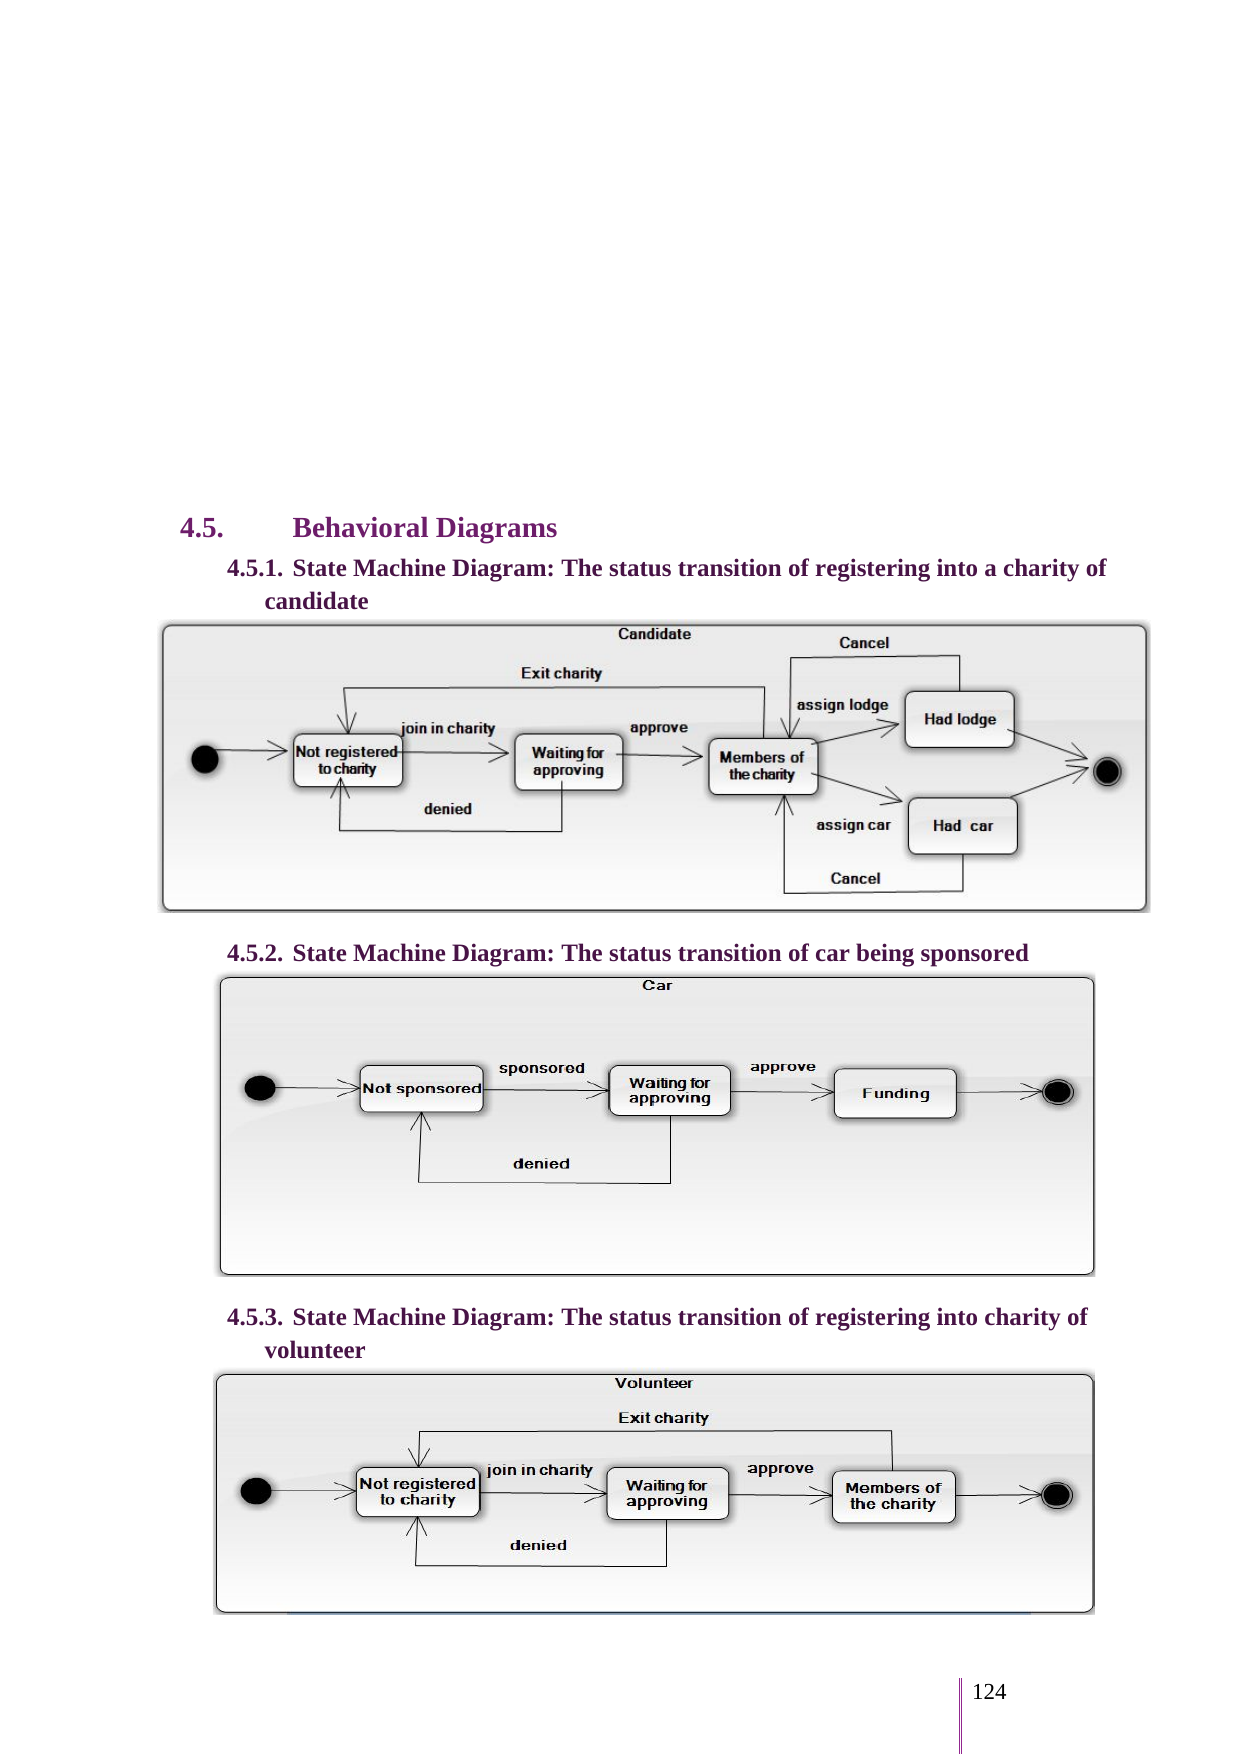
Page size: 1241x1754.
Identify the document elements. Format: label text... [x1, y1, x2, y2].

subtitle State Machine Diagram: The status transition of registering into a charity of candidate [227, 553, 1165, 615]
subtitle State Machine Diagram: The status transition of car being sponsored [227, 938, 1165, 966]
picture [212, 1367, 1095, 1615]
subtitle State Machine Diagram: The status transition of registering into charity of volunteer [227, 1302, 1165, 1363]
picture [157, 619, 1151, 913]
subtitle Behavioral Diagrams [180, 510, 1165, 544]
picture [212, 970, 1096, 1277]
